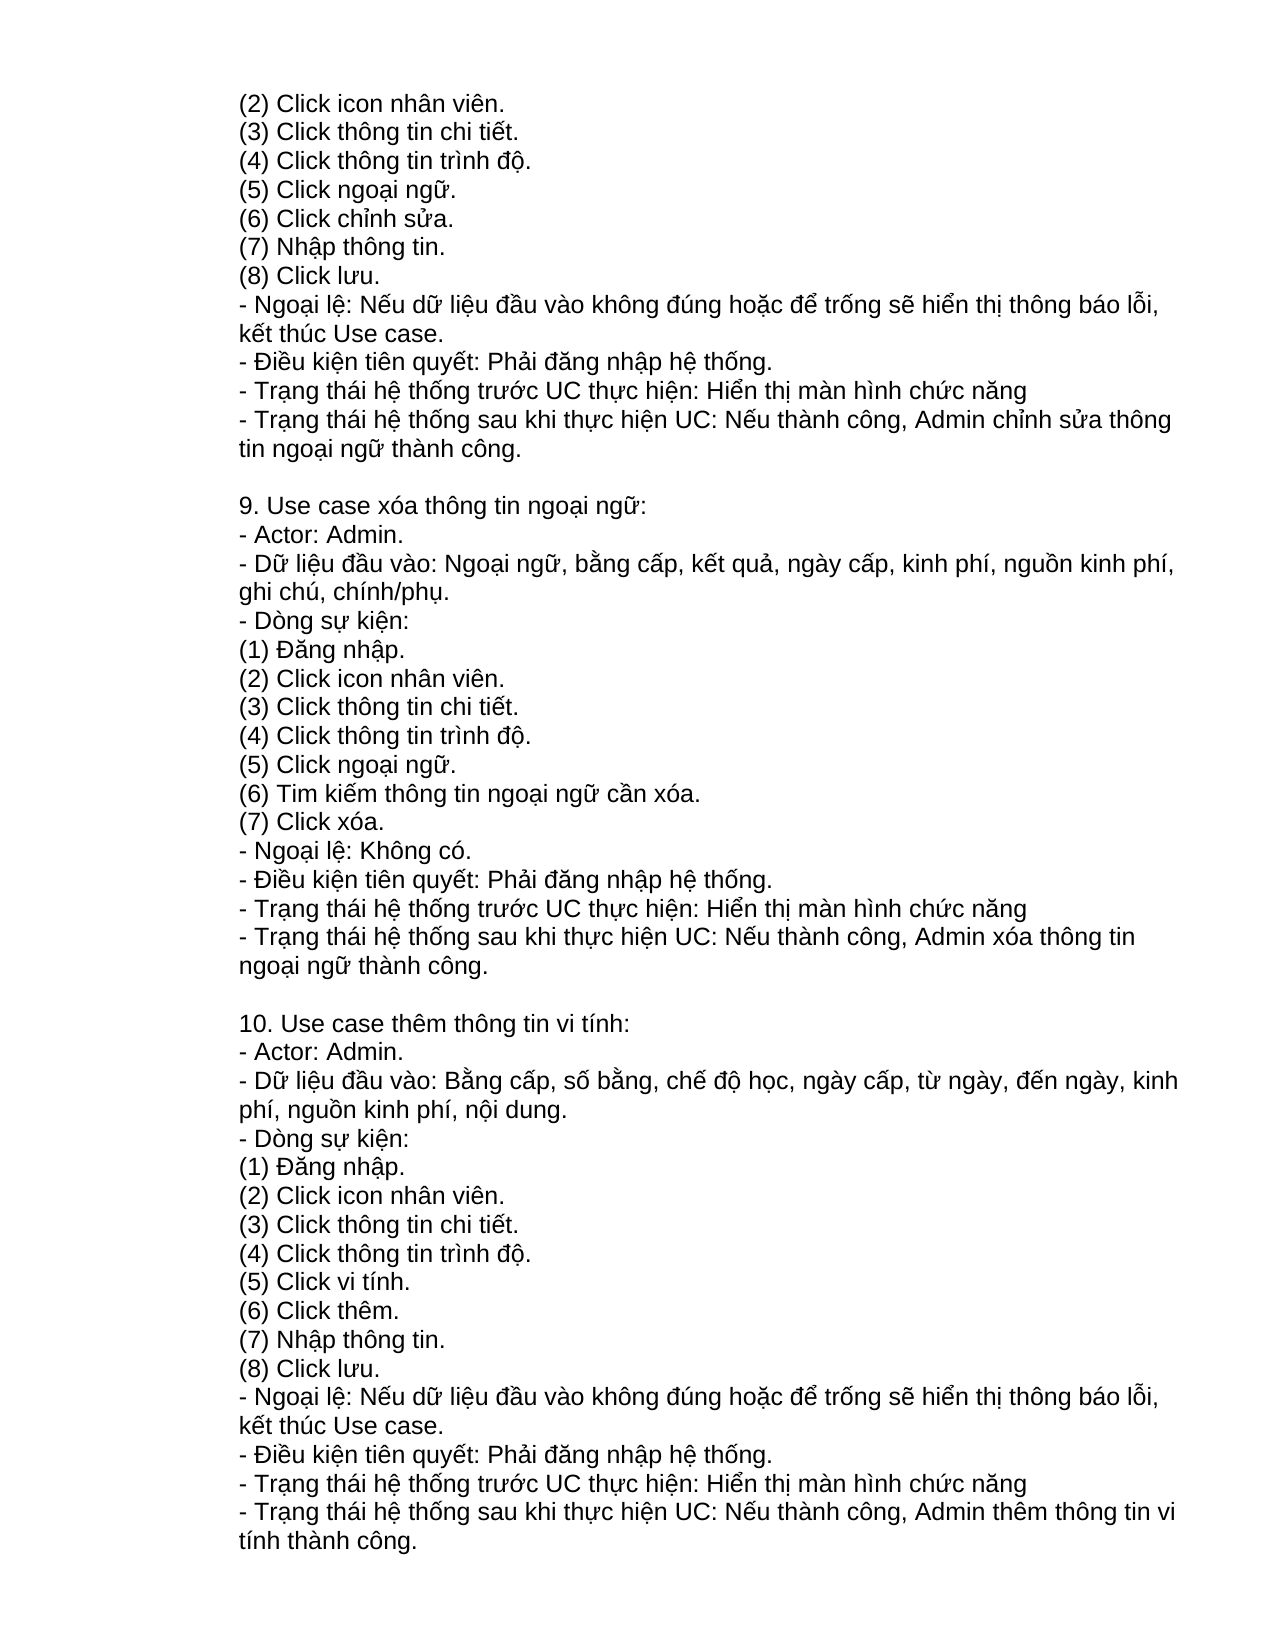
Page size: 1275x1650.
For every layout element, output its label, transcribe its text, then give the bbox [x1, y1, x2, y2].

list - Dữ liệu đầu vào: Ngoại ngữ, bằng cấp, kết quả, ngày cấp, kinh phí, nguồn kinh phí, ghi chú, chính/phụ. [239, 549, 1186, 606]
list - Ngoại lệ: Nếu dữ liệu đầu vào không đúng hoặc để trống sẽ hiển thị thông báo lỗi, kết thúc Use case. [239, 290, 1186, 347]
list 10. Use case thêm thông tin vi tính: [239, 1009, 1186, 1037]
list - Trạng thái hệ thống sau khi thực hiện UC: Nếu thành công, Admin xóa thông tin ngoại ngữ thành công. [239, 922, 1186, 980]
list - Điều kiện tiên quyết: Phải đăng nhập hệ thống. [239, 347, 1186, 376]
list - Actor: Admin. [239, 520, 1186, 549]
list 9. Use case xóa thông tin ngoại ngữ: [239, 491, 1186, 520]
list (2) Click icon nhân viên. [239, 1181, 1186, 1210]
list - Trạng thái hệ thống trước UC thực hiện: Hiển thị màn hình chức năng [239, 894, 1186, 922]
list - Điều kiện tiên quyết: Phải đăng nhập hệ thống. [239, 1440, 1186, 1469]
list - Ngoại lệ: Không có. [239, 836, 1186, 865]
list (7) Nhập thông tin. [239, 1325, 1186, 1354]
list (3) Click thông tin chi tiết. [239, 692, 1186, 721]
list (5) Click ngoại ngữ. [239, 175, 1186, 204]
list (3) Click thông tin chi tiết. [239, 1210, 1186, 1239]
list - Ngoại lệ: Nếu dữ liệu đầu vào không đúng hoặc để trống sẽ hiển thị thông báo lỗi, kết thúc Use case. [239, 1382, 1186, 1440]
list (6) Tim kiếm thông tin ngoại ngữ cần xóa. [239, 779, 1186, 807]
list (1) Đăng nhập. [239, 635, 1186, 664]
list - Dòng sự kiện: [239, 1124, 1186, 1152]
list (2) Click icon nhân viên. [239, 89, 1186, 117]
list - Trạng thái hệ thống trước UC thực hiện: Hiển thị màn hình chức năng [239, 1469, 1186, 1497]
list (6) Click chỉnh sửa. [239, 204, 1186, 232]
list - Trạng thái hệ thống trước UC thực hiện: Hiển thị màn hình chức năng [239, 376, 1186, 405]
list - Dòng sự kiện: [239, 606, 1186, 635]
list (5) Click vi tính. [239, 1267, 1186, 1296]
list (4) Click thông tin trình độ. [239, 146, 1186, 175]
list (6) Click thêm. [239, 1296, 1186, 1325]
list (4) Click thông tin trình độ. [239, 721, 1186, 750]
list - Dữ liệu đầu vào: Bằng cấp, số bằng, chế độ học, ngày cấp, từ ngày, đến ngày, kinh phí, nguồn kinh phí, nội dung. [239, 1066, 1186, 1124]
list - Trạng thái hệ thống sau khi thực hiện UC: Nếu thành công, Admin chỉnh sửa thông tin ngoại ngữ thành công. [239, 405, 1186, 462]
list (7) Nhập thông tin. [239, 232, 1186, 261]
list (5) Click ngoại ngữ. [239, 750, 1186, 779]
list (1) Đăng nhập. [239, 1152, 1186, 1181]
list - Actor: Admin. [239, 1037, 1186, 1066]
list - Trạng thái hệ thống sau khi thực hiện UC: Nếu thành công, Admin thêm thông tin vi tính thành công. [239, 1497, 1186, 1555]
list (8) Click lưu. [239, 1354, 1186, 1382]
list (7) Click xóa. [239, 807, 1186, 836]
list (2) Click icon nhân viên. [239, 664, 1186, 692]
list - Điều kiện tiên quyết: Phải đăng nhập hệ thống. [239, 865, 1186, 894]
list (4) Click thông tin trình độ. [239, 1239, 1186, 1267]
list (3) Click thông tin chi tiết. [239, 117, 1186, 146]
list (8) Click lưu. [239, 261, 1186, 290]
